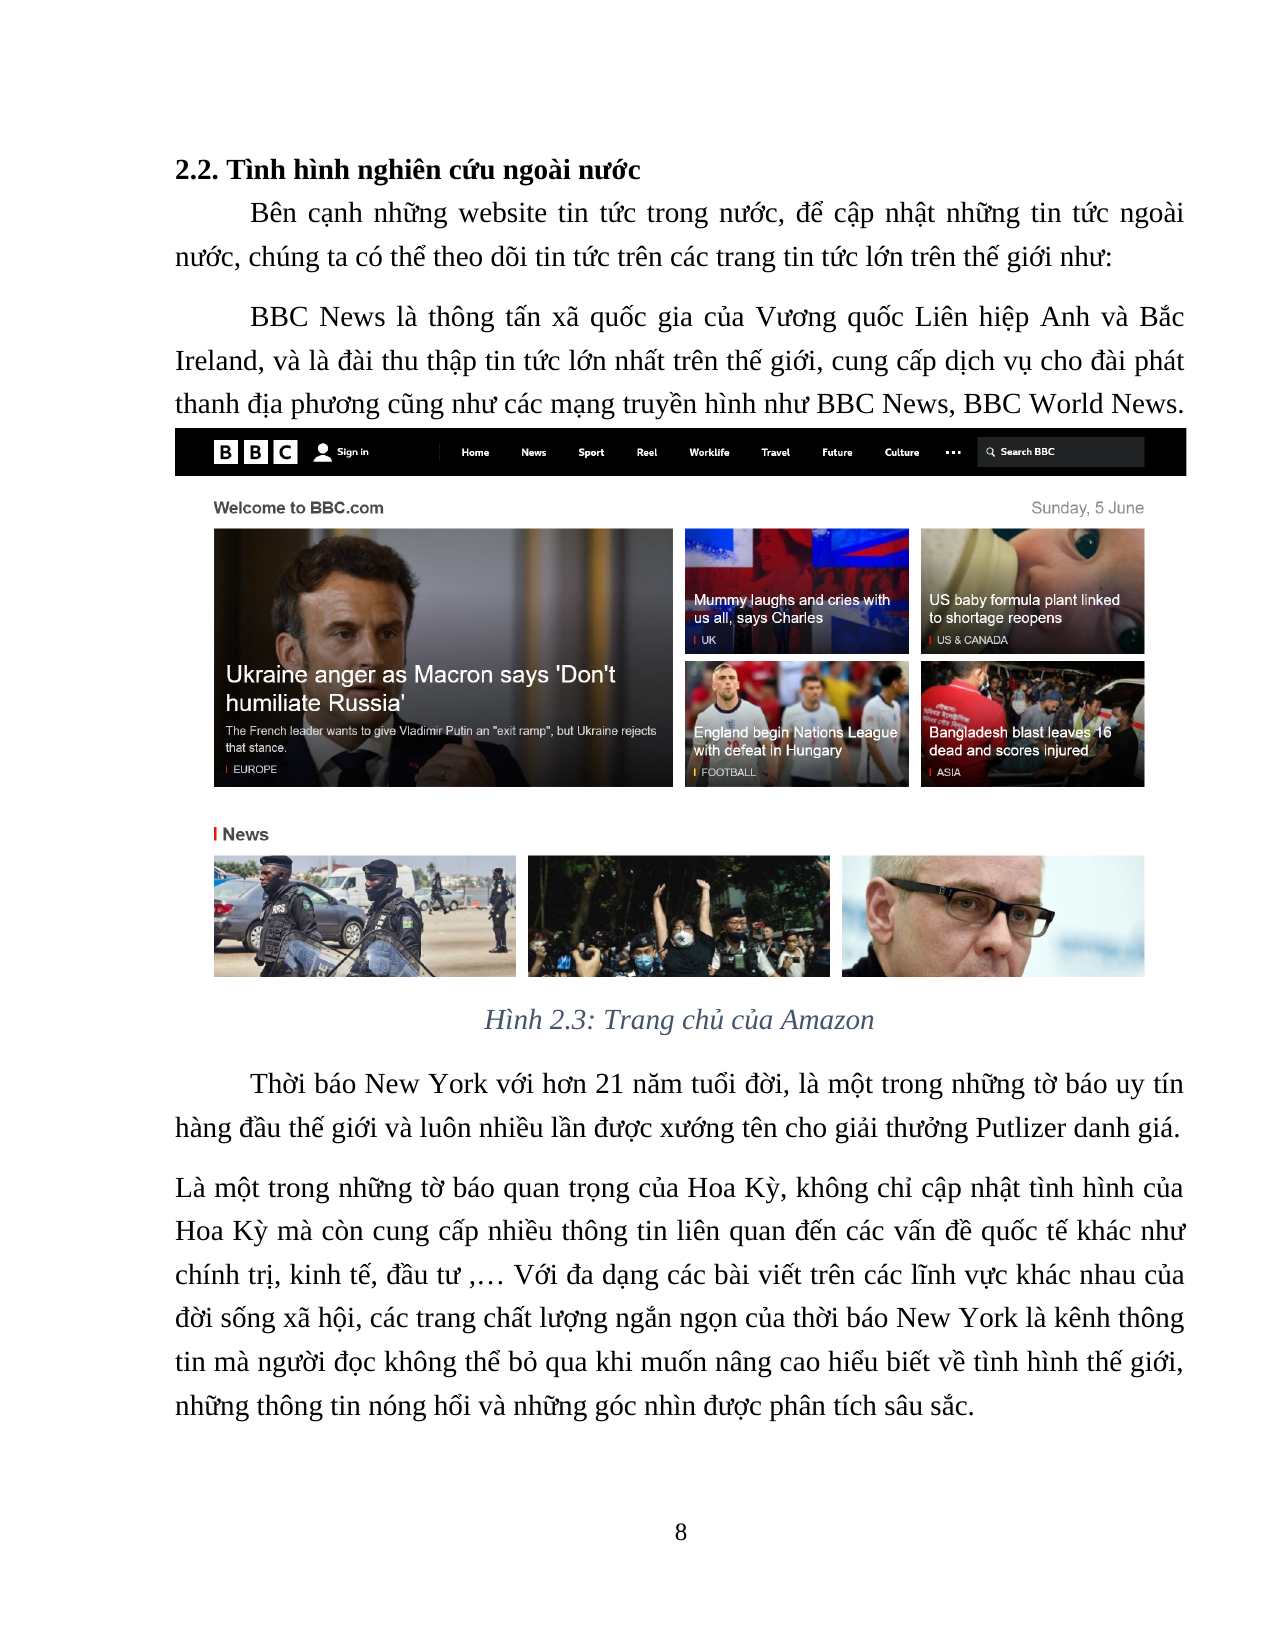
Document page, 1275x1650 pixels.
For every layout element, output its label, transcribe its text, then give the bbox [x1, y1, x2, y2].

subtitle 2.2. Tình hình nghiên cứu ngoài nước [175, 152, 1186, 185]
text BBC News là thông tấn xã quốc gia của Vương quốc Liên hiệp Anh và Bắc Ireland, và là đài thu thập tin tức lớn nhất trên thế giới, cung cấp dịch vụ cho đài phát thanh địa phương cũng như các mạng truyền hình như BBC News, BBC World News. [175, 299, 1186, 428]
text Là một trong những tờ báo quan trọng của Hoa Kỳ, không chỉ cập nhật tình hình của Hoa Kỳ mà còn cung cấp nhiều thông tin liên quan đến các vấn đề quốc tế khác như chính trị, kinh tế, đầu tư ,… Với đa dạng các bài viết trên các lĩnh vực khác nhau của đời sống xã hội, các trang chất lượng ngắn ngọn của thời báo New York là kênh thông tin mà người đọc không thể bỏ qua khi muốn nâng cao hiểu biết về tình hình thế giới, những thông tin nóng hổi và những góc nhìn được phân tích sâu sắc. [175, 1170, 1186, 1421]
text Bên cạnh những website tin tức trong nước, để cập nhật những tin tức ngoài nước, chúng ta có thể theo dõi tin tức trên các trang tin tức lớn trên thế giới như: [175, 195, 1186, 272]
text Thời báo New York với hơn 21 năm tuổi đời, là một trong những tờ báo uy tín hàng đầu thế giới và luôn nhiều lần được xướng tên cho giải thưởng Putlizer danh giá. [175, 1066, 1186, 1143]
picture [175, 428, 1187, 977]
text Hình 2.3: Trang chủ của Amazon [175, 1002, 1186, 1035]
